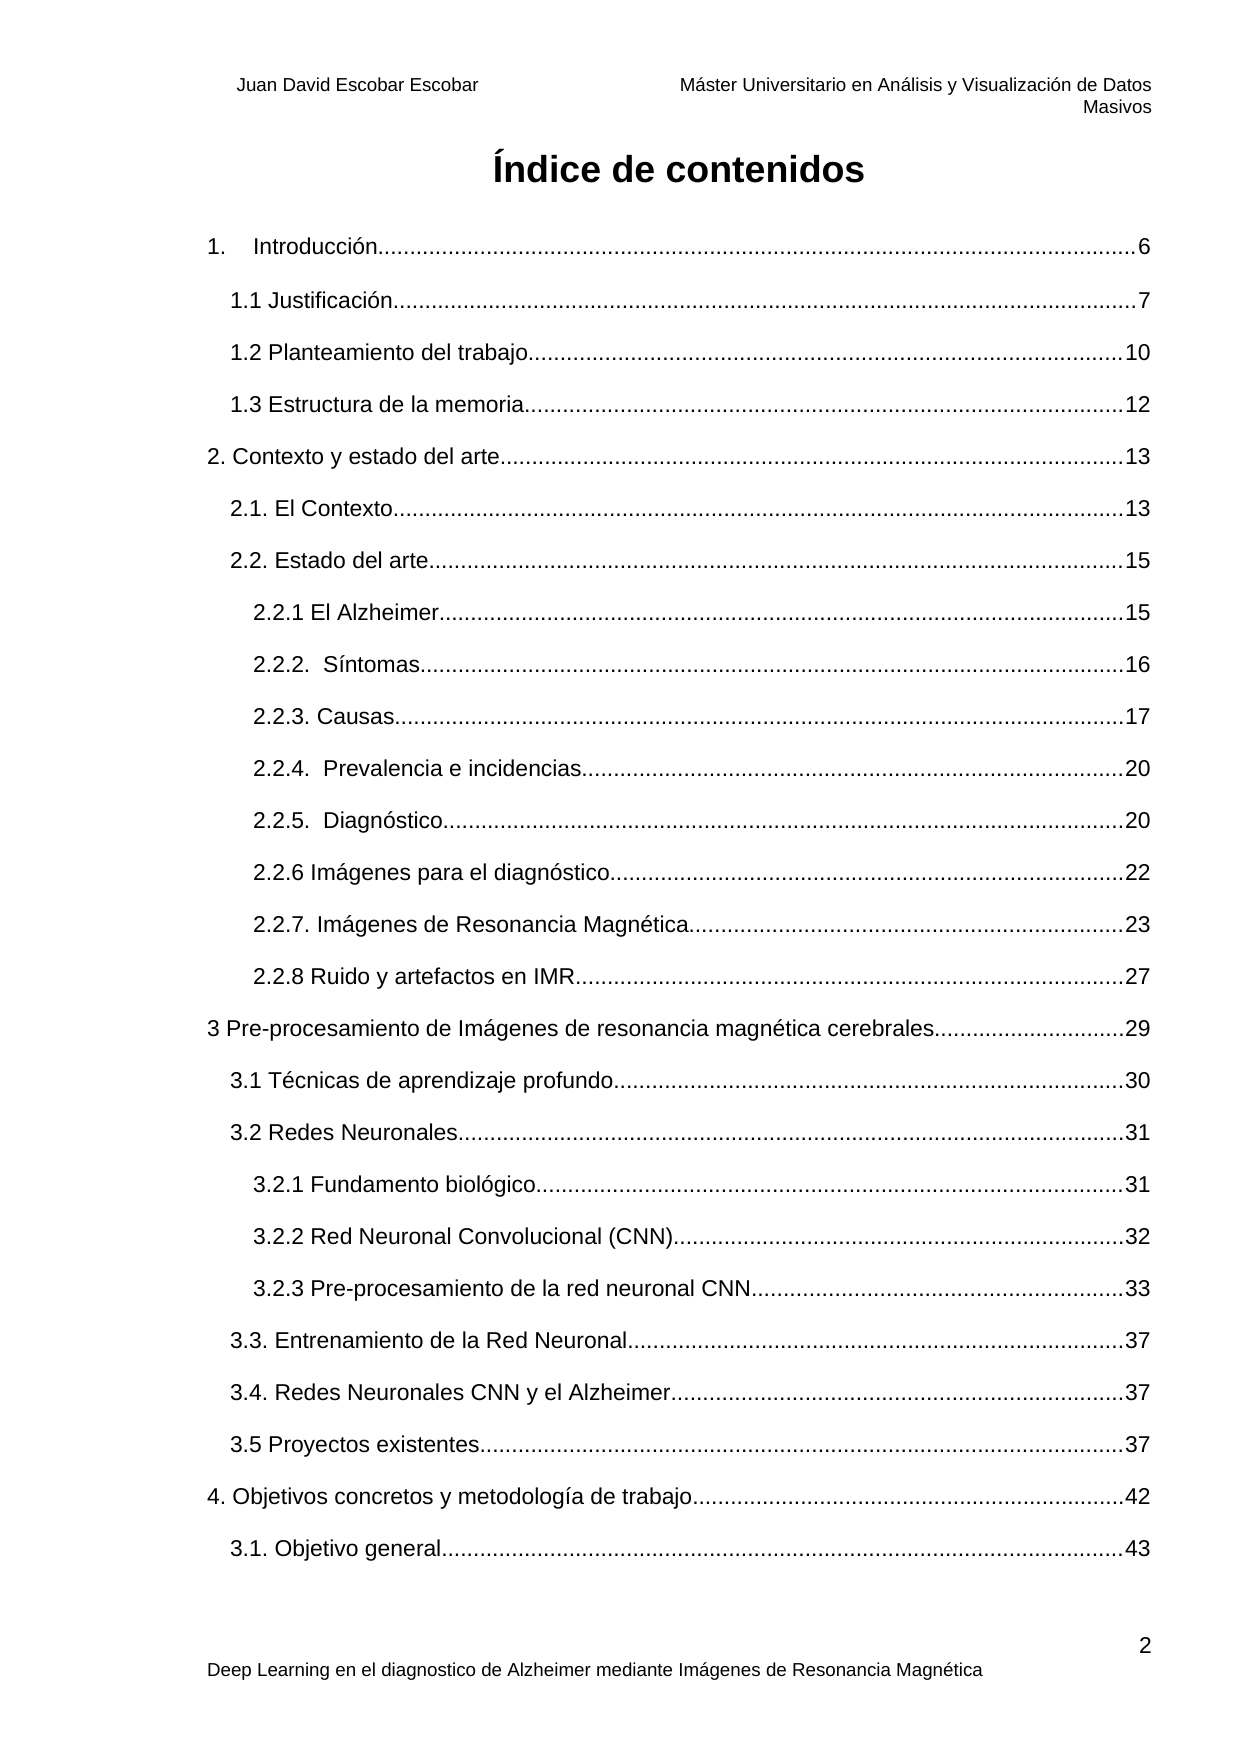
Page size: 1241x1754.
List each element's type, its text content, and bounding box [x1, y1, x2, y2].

text 2.1. El Contexto 13 [230, 495, 1152, 522]
text 3.5 Proyectos existentes 37 [230, 1431, 1152, 1457]
text 3.1. Objetivo general 43 [230, 1535, 1152, 1561]
text 3.4. Redes Neuronales CNN y el Alzheimer 37 [230, 1379, 1152, 1405]
text 2.2.3. Causas 17 [253, 703, 1152, 729]
text 3.2.1 Fundamento biológico 31 [253, 1171, 1152, 1197]
text 3.3. Entrenamiento de la Red Neuronal 37 [230, 1327, 1152, 1353]
text 1.3 Estructura de la memoria 12 [230, 391, 1152, 418]
text 2.2.8 Ruido y artefactos en IMR 27 [253, 963, 1152, 989]
text 3 Pre-procesamiento de Imágenes de resonancia magnética cerebrales 29 [207, 1015, 1152, 1041]
text 2.2. Estado del arte 15 [230, 547, 1152, 573]
text 2.2.2. Síntomas 16 [253, 651, 1152, 677]
text 1. Introducción 6 [207, 233, 1152, 259]
text 2.2.7. Imágenes de Resonancia Magnética 23 [253, 911, 1152, 937]
text 3.1 Técnicas de aprendizaje profundo 30 [230, 1067, 1152, 1093]
text 1.2 Planteamiento del trabajo 10 [230, 339, 1152, 366]
text 2.2.6 Imágenes para el diagnóstico 22 [253, 859, 1152, 885]
text 3.2.2 Red Neuronal Convolucional (CNN) 32 [253, 1223, 1152, 1249]
text 3.2 Redes Neuronales 31 [230, 1119, 1152, 1145]
text 3.2.3 Pre-procesamiento de la red neuronal CNN 33 [253, 1275, 1152, 1301]
text 1.1 Justificación 7 [230, 287, 1152, 314]
text 4. Objetivos concretos y metodología de trabajo 42 [207, 1483, 1152, 1509]
text Índice de contenidos [207, 148, 1152, 191]
text 2.2.4. Prevalencia e incidencias 20 [253, 755, 1152, 781]
text 2. Contexto y estado del arte 13 [207, 443, 1152, 469]
text 2.2.1 El Alzheimer 15 [253, 599, 1152, 626]
text 2.2.5. Diagnóstico 20 [253, 807, 1152, 833]
